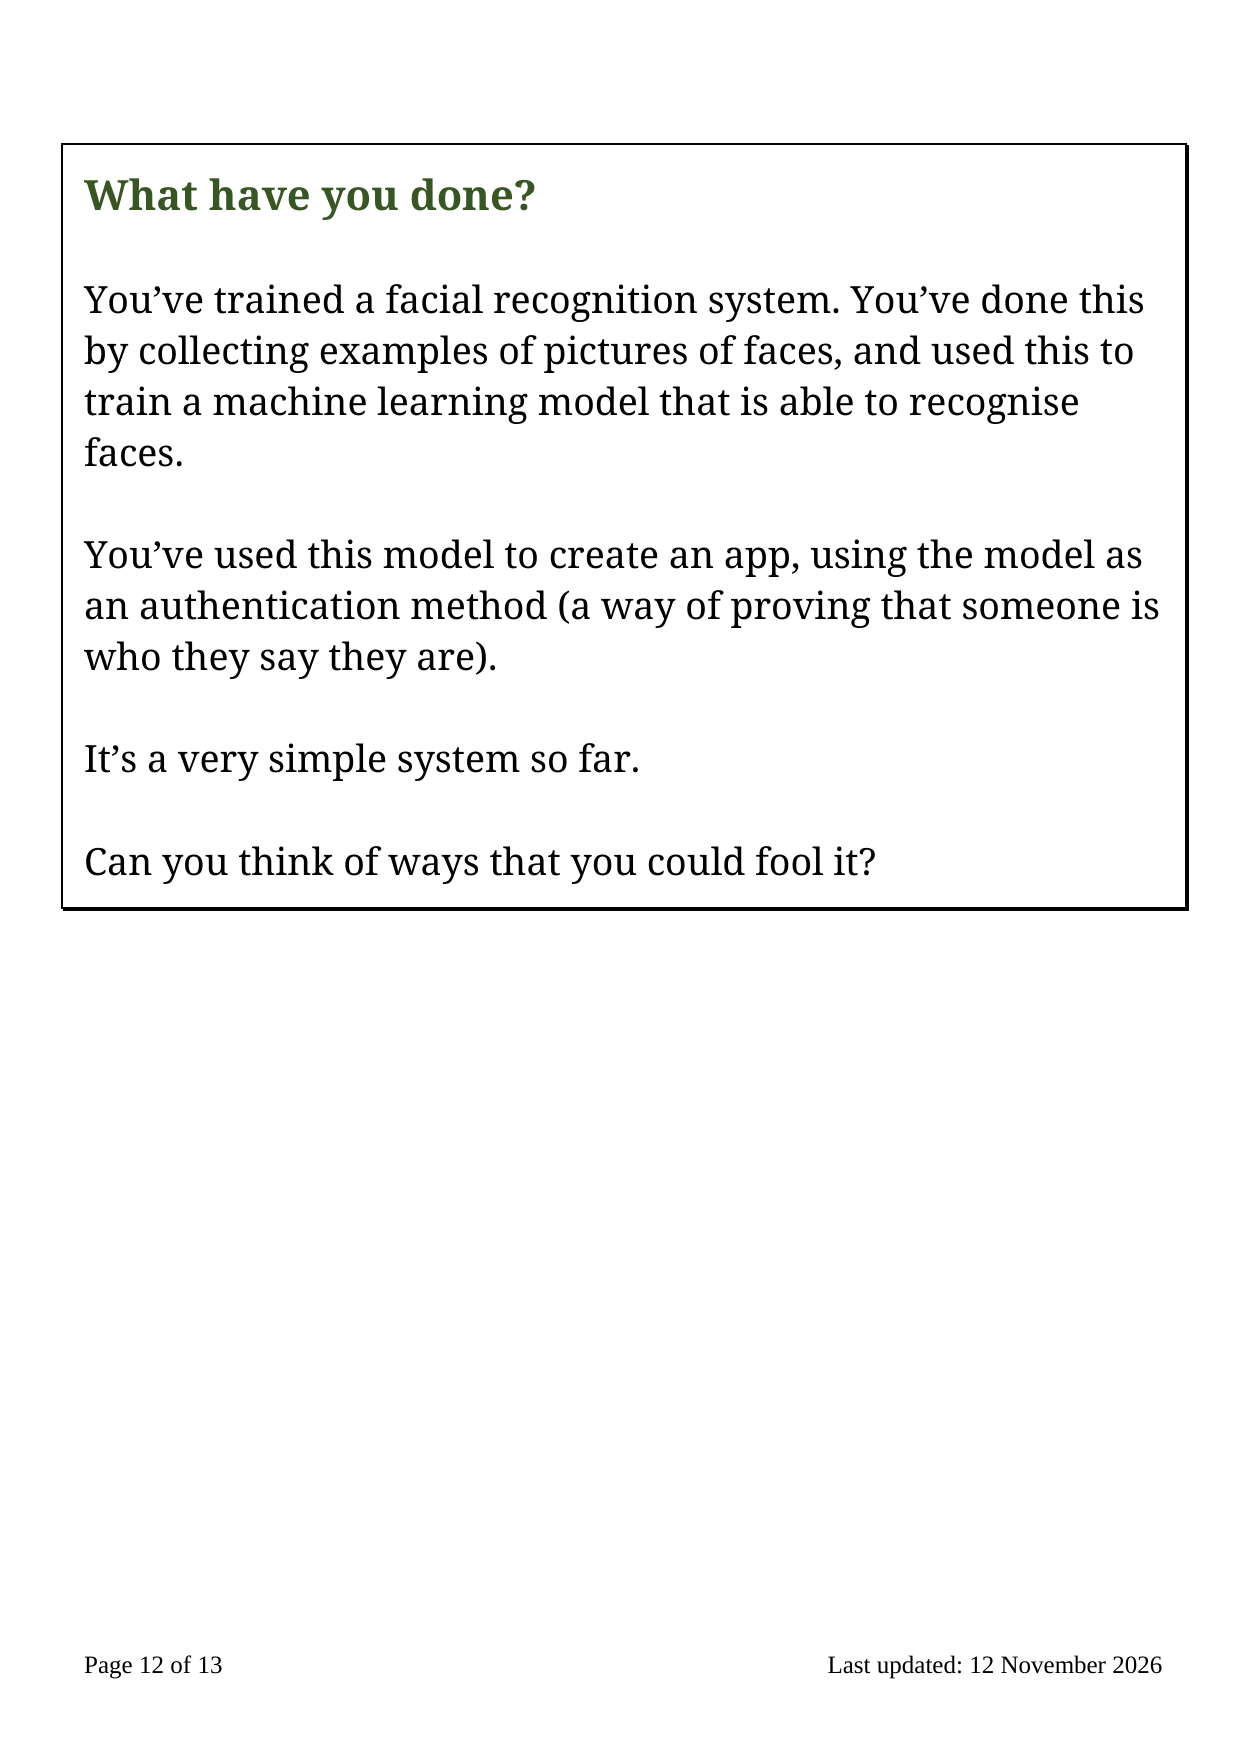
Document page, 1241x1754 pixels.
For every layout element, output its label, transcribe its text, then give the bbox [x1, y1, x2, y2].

text Can you think of ways that you could fool it? [63, 812, 1185, 907]
text You’ve used this model to create an app, using the model as an authentication method (a way of proving that someone is who they say they are). [84, 529, 1164, 682]
text It’s a very simple system so far. [84, 733, 1164, 784]
text What have you done? [63, 145, 1185, 222]
text You’ve trained a facial recognition system. You’ve done this by collecting examples of pictures of faces, and used this to train a machine learning model that is able to recognise faces. [84, 273, 1164, 478]
